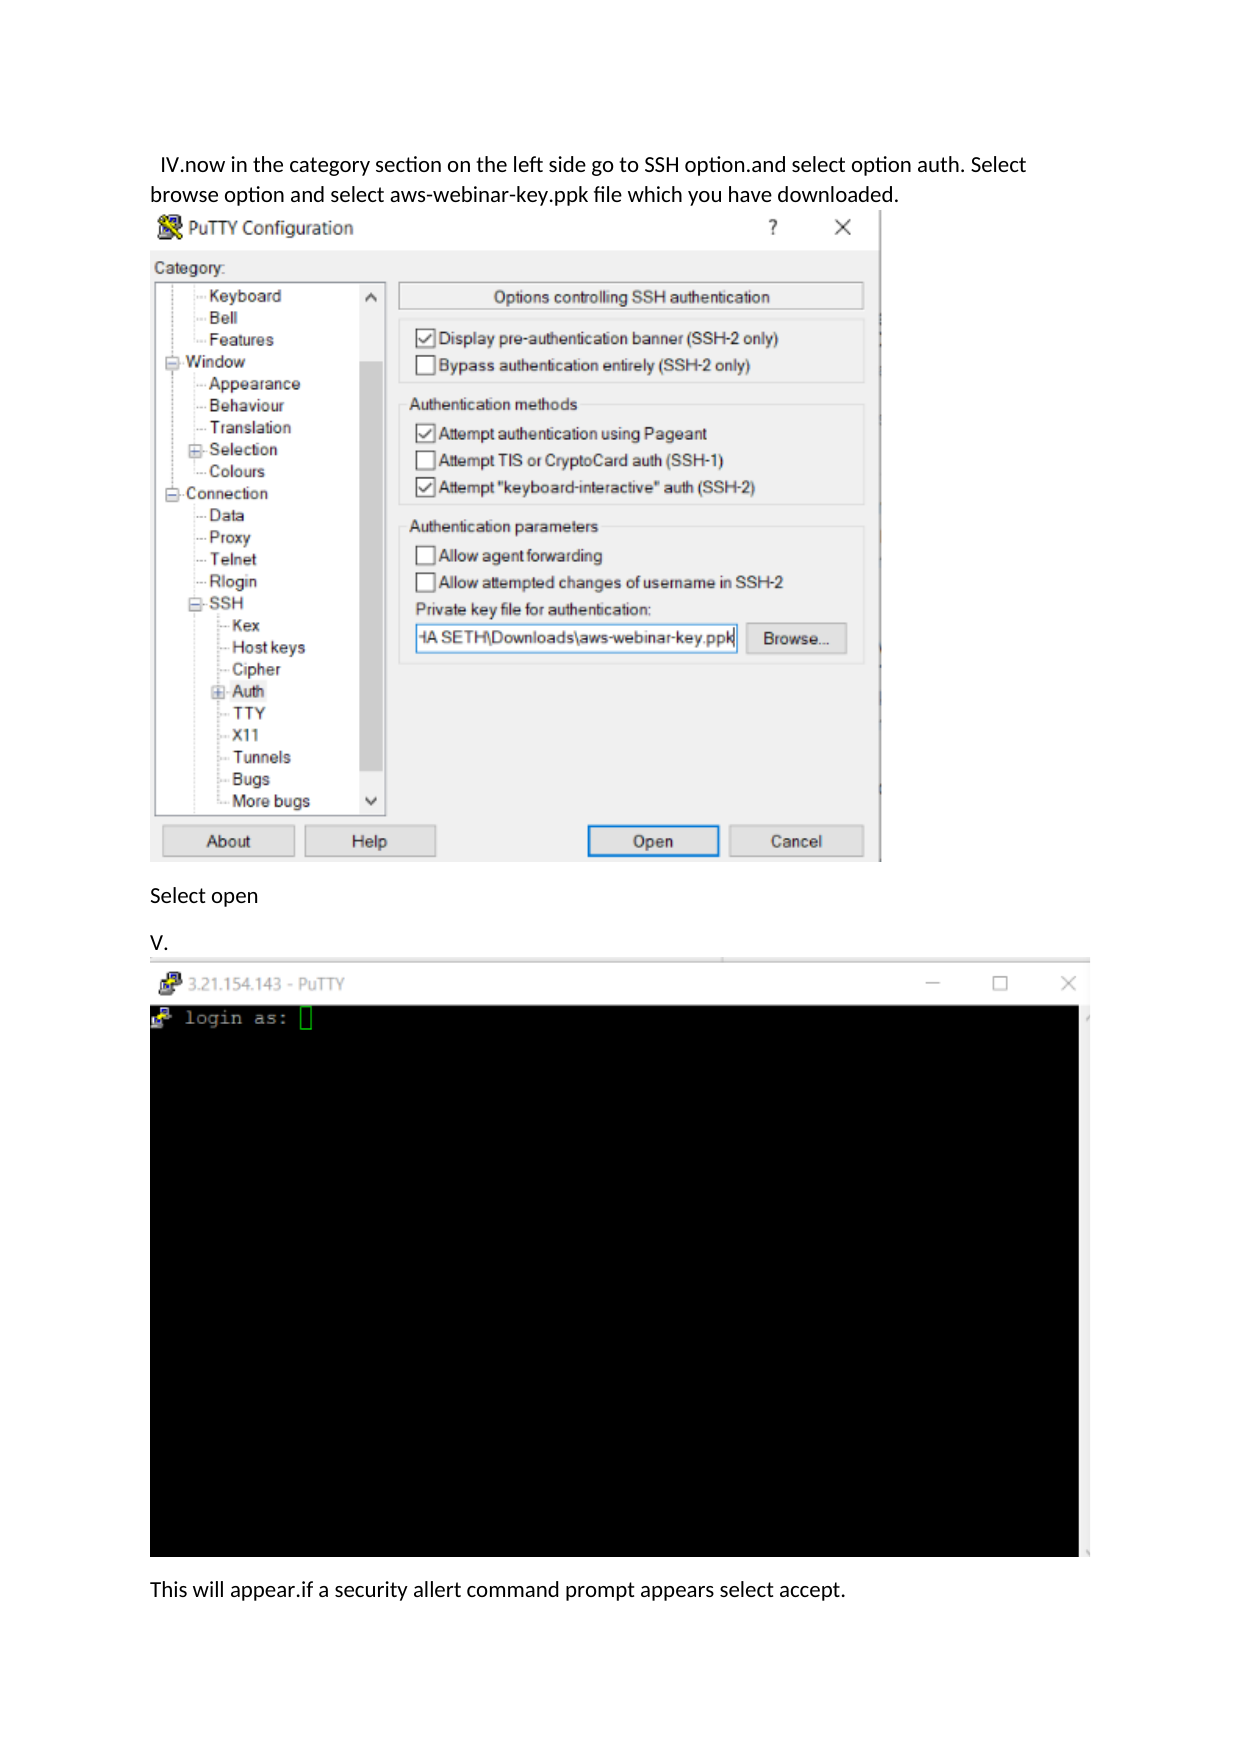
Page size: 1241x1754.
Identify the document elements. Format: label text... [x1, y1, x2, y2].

text Select open [150, 881, 1090, 909]
picture [150, 210, 882, 862]
picture [150, 957, 1091, 1557]
text V. [150, 928, 1090, 957]
text This will appear.if a security allert command prompt appears select accept. [150, 1575, 1090, 1603]
